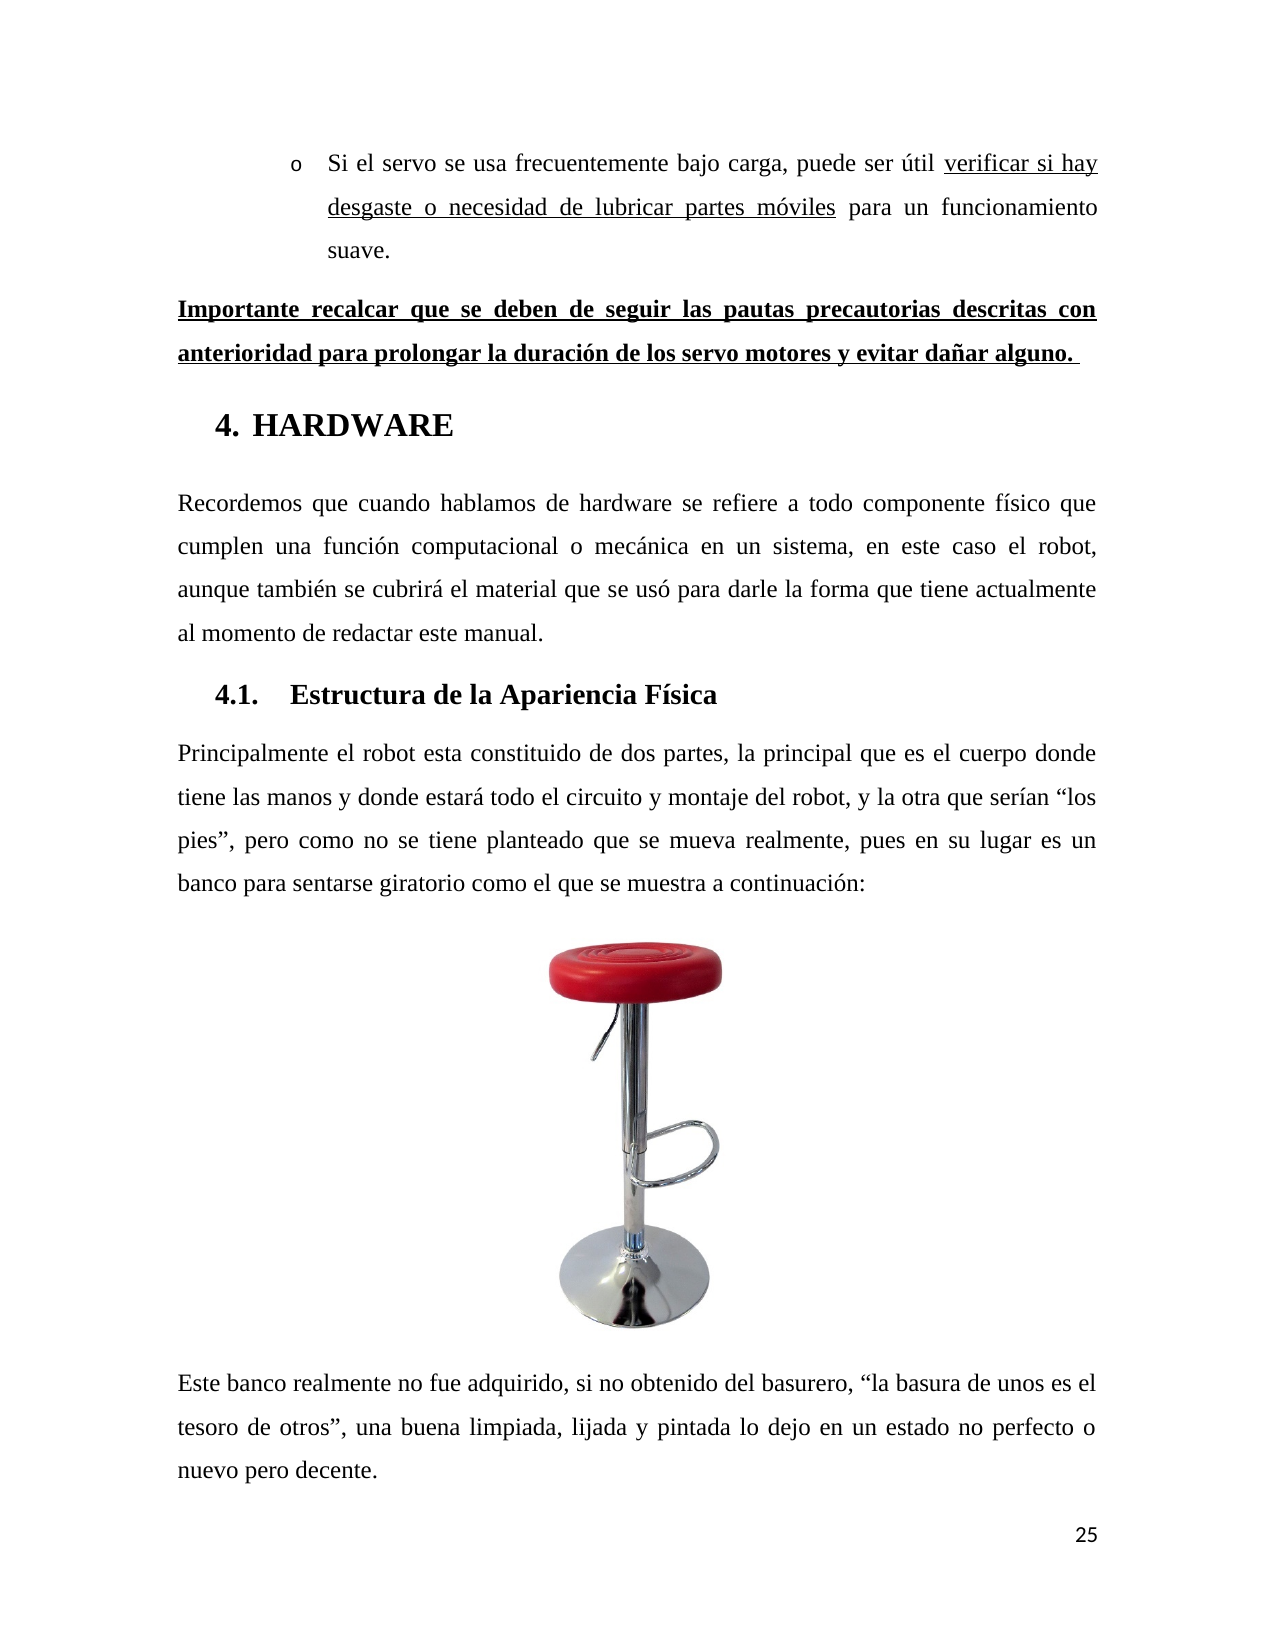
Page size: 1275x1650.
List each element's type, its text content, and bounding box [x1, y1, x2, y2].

picture [532, 927, 743, 1338]
text Recordemos que cuando hablamos de hardware se refiere a todo componente físico que cumplen una función computacional o mecánica en un sistema, en este caso el robot, aunque también se cubrirá el material que se usó para darle la forma que tiene actualmente al momento de redactar este manual. [177, 488, 1098, 646]
text Este banco realmente no fue adquirido, si no obtenido del basurero, “la basura de unos es el tesoro de otros”, una buena limpiada, lijada y pintada lo dejo en un estado no perfecto o nuevo pero decente. [177, 1368, 1098, 1483]
list Si el servo se usa frecuentemente bajo carga, puede ser útil verificar si hay desgaste o necesidad de lubricar partes móviles para un funcionamiento suave. [290, 148, 1098, 263]
text Principalmente el robot esta constituido de dos partes, la principal que es el cuerpo donde tiene las manos y donde estará todo el circuito y montaje del robot, y la otra que serían “los pies”, pero como no se tiene planteado que se mueva realmente, pues en su lugar es un banco para sentarse giratorio como el que se muestra a continuación: [177, 738, 1098, 897]
subtitle HARDWARE [215, 406, 1098, 444]
subtitle Estructura de la Apariencia Física [215, 677, 1098, 711]
text Importante recalcar que se deben de seguir las pautas precautorias descritas con anterioridad para prolongar la duración de los servo motores y evitar dañar alguno. [177, 294, 1098, 366]
